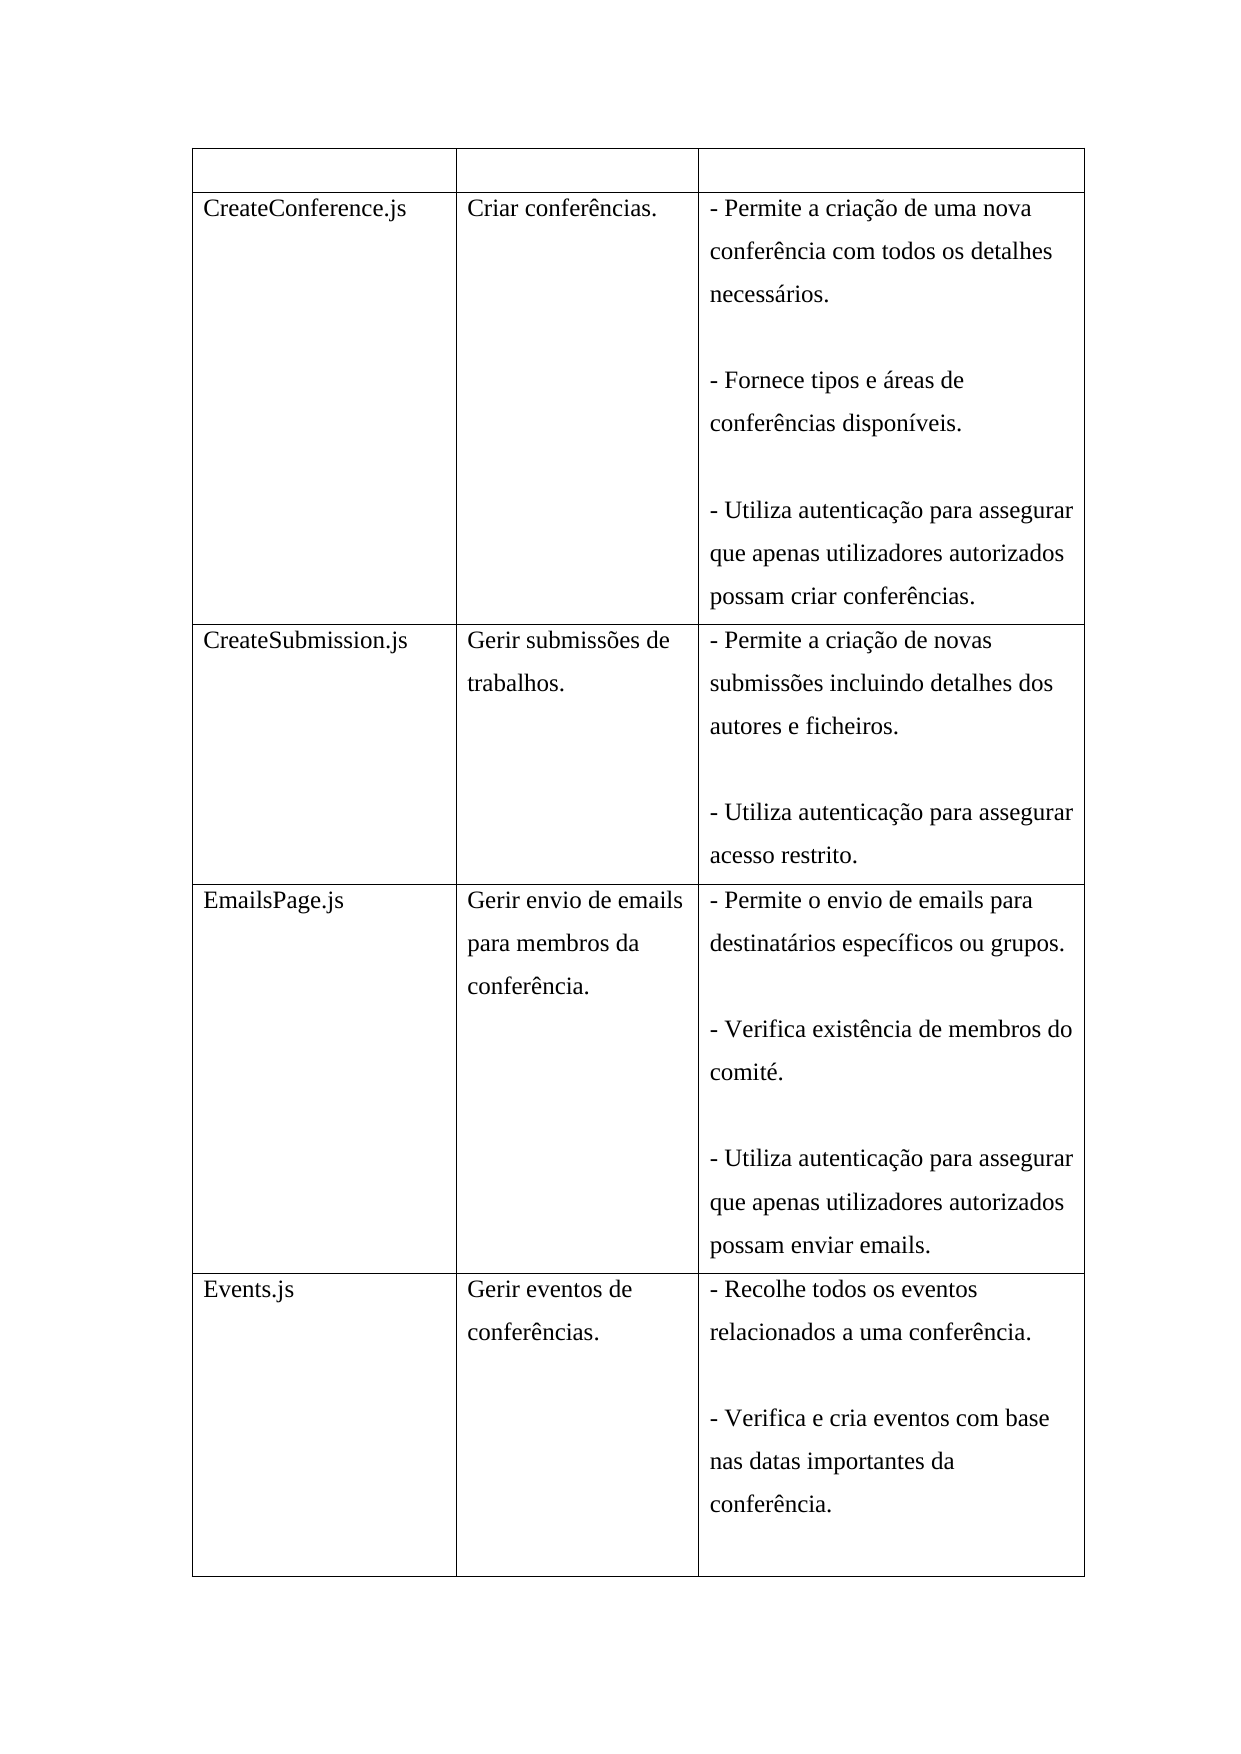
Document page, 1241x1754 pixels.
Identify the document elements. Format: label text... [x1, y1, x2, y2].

table_cell - Permite a criação de novas submissões incluindo detalhes dos autores e ficheiros. - Utiliza autenticação para assegurar acesso restrito. [699, 625, 1084, 884]
table_cell CreateConference.js [193, 193, 456, 624]
table_cell Gerir envio de emails para membros da conferência. [457, 885, 698, 1273]
table_cell Criar conferências. [457, 193, 698, 624]
table_cell Events.js [193, 1274, 456, 1576]
table_cell EmailsPage.js [193, 885, 456, 1273]
table_cell - Permite a criação de uma nova conferência com todos os detalhes necessários. - Fornece tipos e áreas de conferências disponíveis. - Utiliza autenticação para assegurar que apenas utilizadores autorizados possam criar conferências. [699, 193, 1084, 624]
table_cell CreateSubmission.js [193, 625, 456, 884]
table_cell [699, 149, 1084, 192]
table_cell - Permite o envio de emails para destinatários específicos ou grupos. - Verifica existência de membros do comité. - Utiliza autenticação para assegurar que apenas utilizadores autorizados possam enviar emails. [699, 885, 1084, 1273]
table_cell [457, 1274, 698, 1576]
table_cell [193, 149, 456, 192]
table_cell Gerir submissões de trabalhos. [457, 625, 698, 884]
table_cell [699, 1274, 1084, 1576]
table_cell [457, 149, 698, 192]
